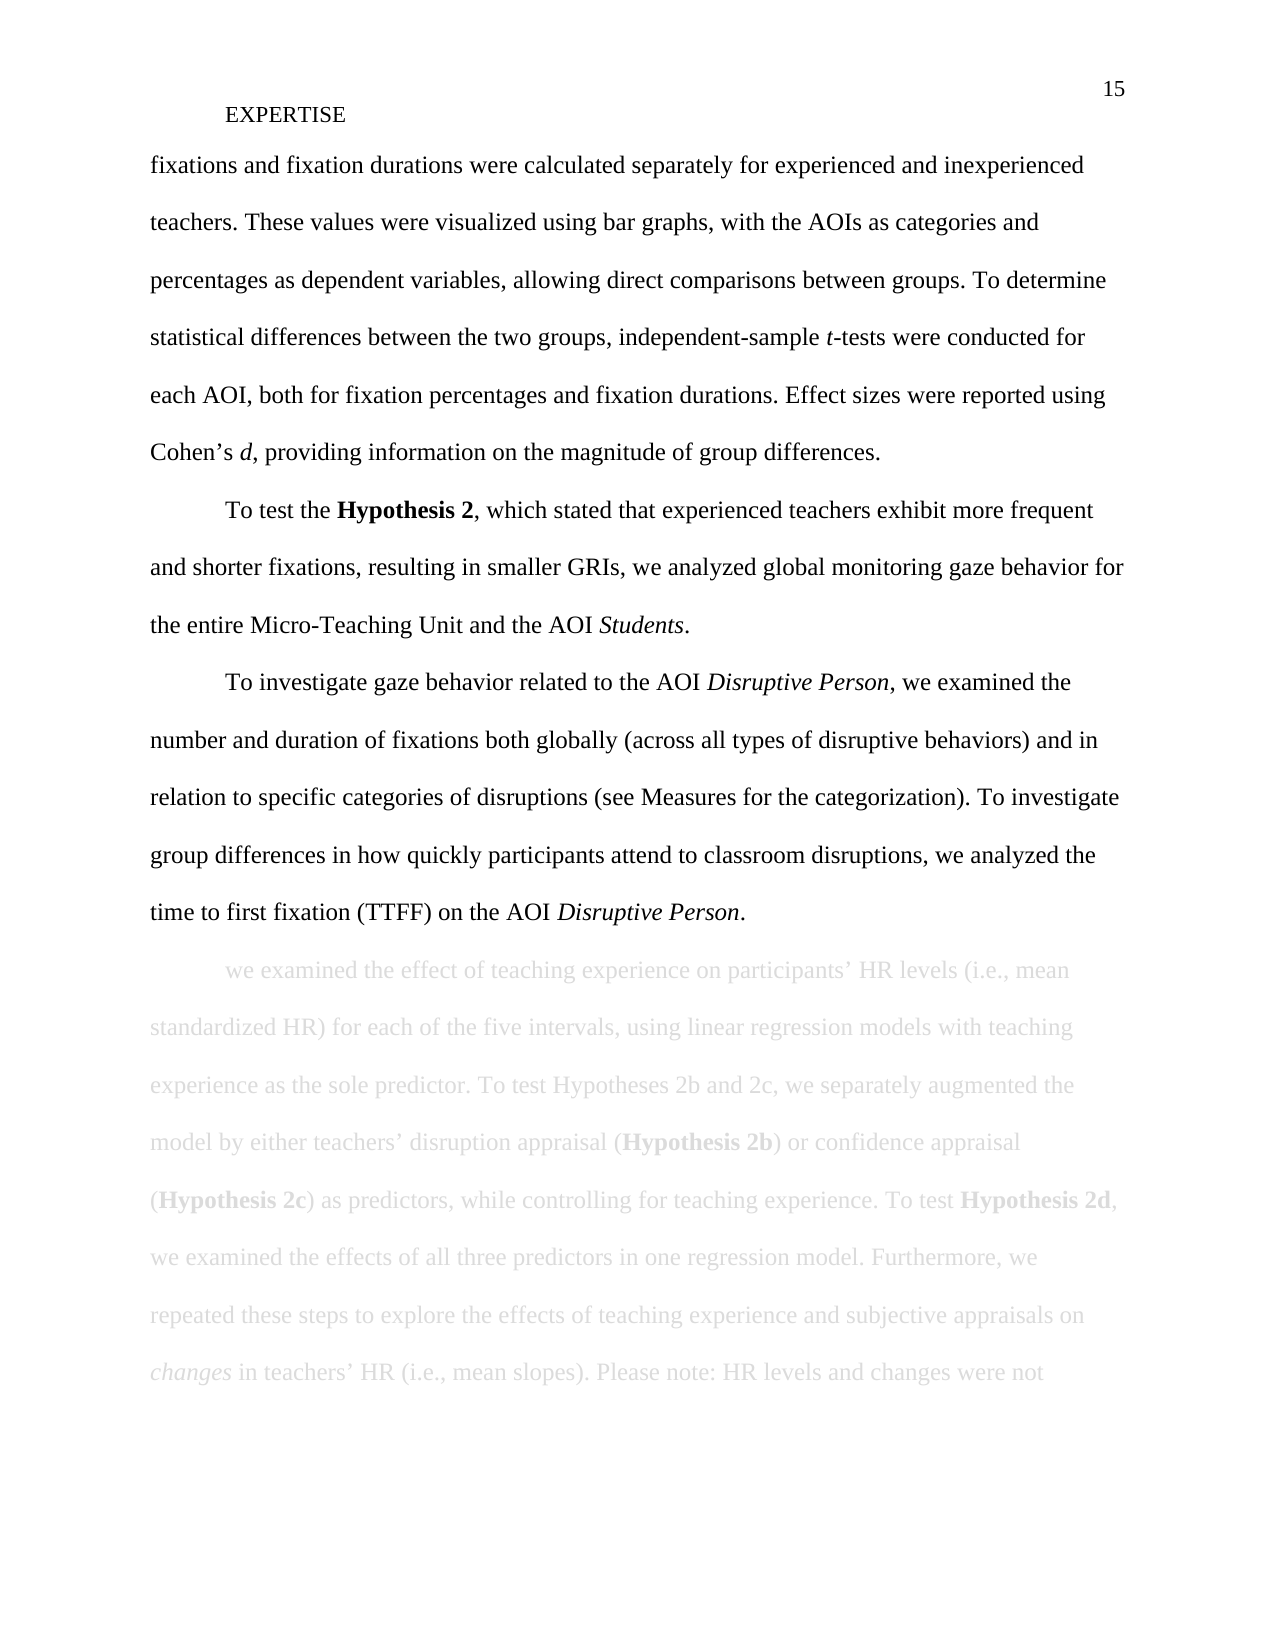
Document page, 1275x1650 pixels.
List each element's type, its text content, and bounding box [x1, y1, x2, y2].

text To investigate gaze behavior related to the AOI Disruptive Person, we examined the number and duration of fixations both globally (across all types of disruptive behaviors) and in relation to specific categories of disruptions (see Measures for the categorization). To investigate group differences in how quickly participants attend to classroom disruptions, we analyzed the time to first fixation (TTFF) on the AOI Disruptive Person. [150, 667, 1125, 926]
text To test the Hypothesis 2, which stated that experienced teachers exhibit more frequent and shorter fixations, resulting in smaller GRIs, we analyzed global monitoring gaze behavior for the entire Micro-Teaching Unit and the AOI Students. [150, 495, 1125, 639]
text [150, 955, 1125, 1386]
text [150, 150, 1125, 466]
